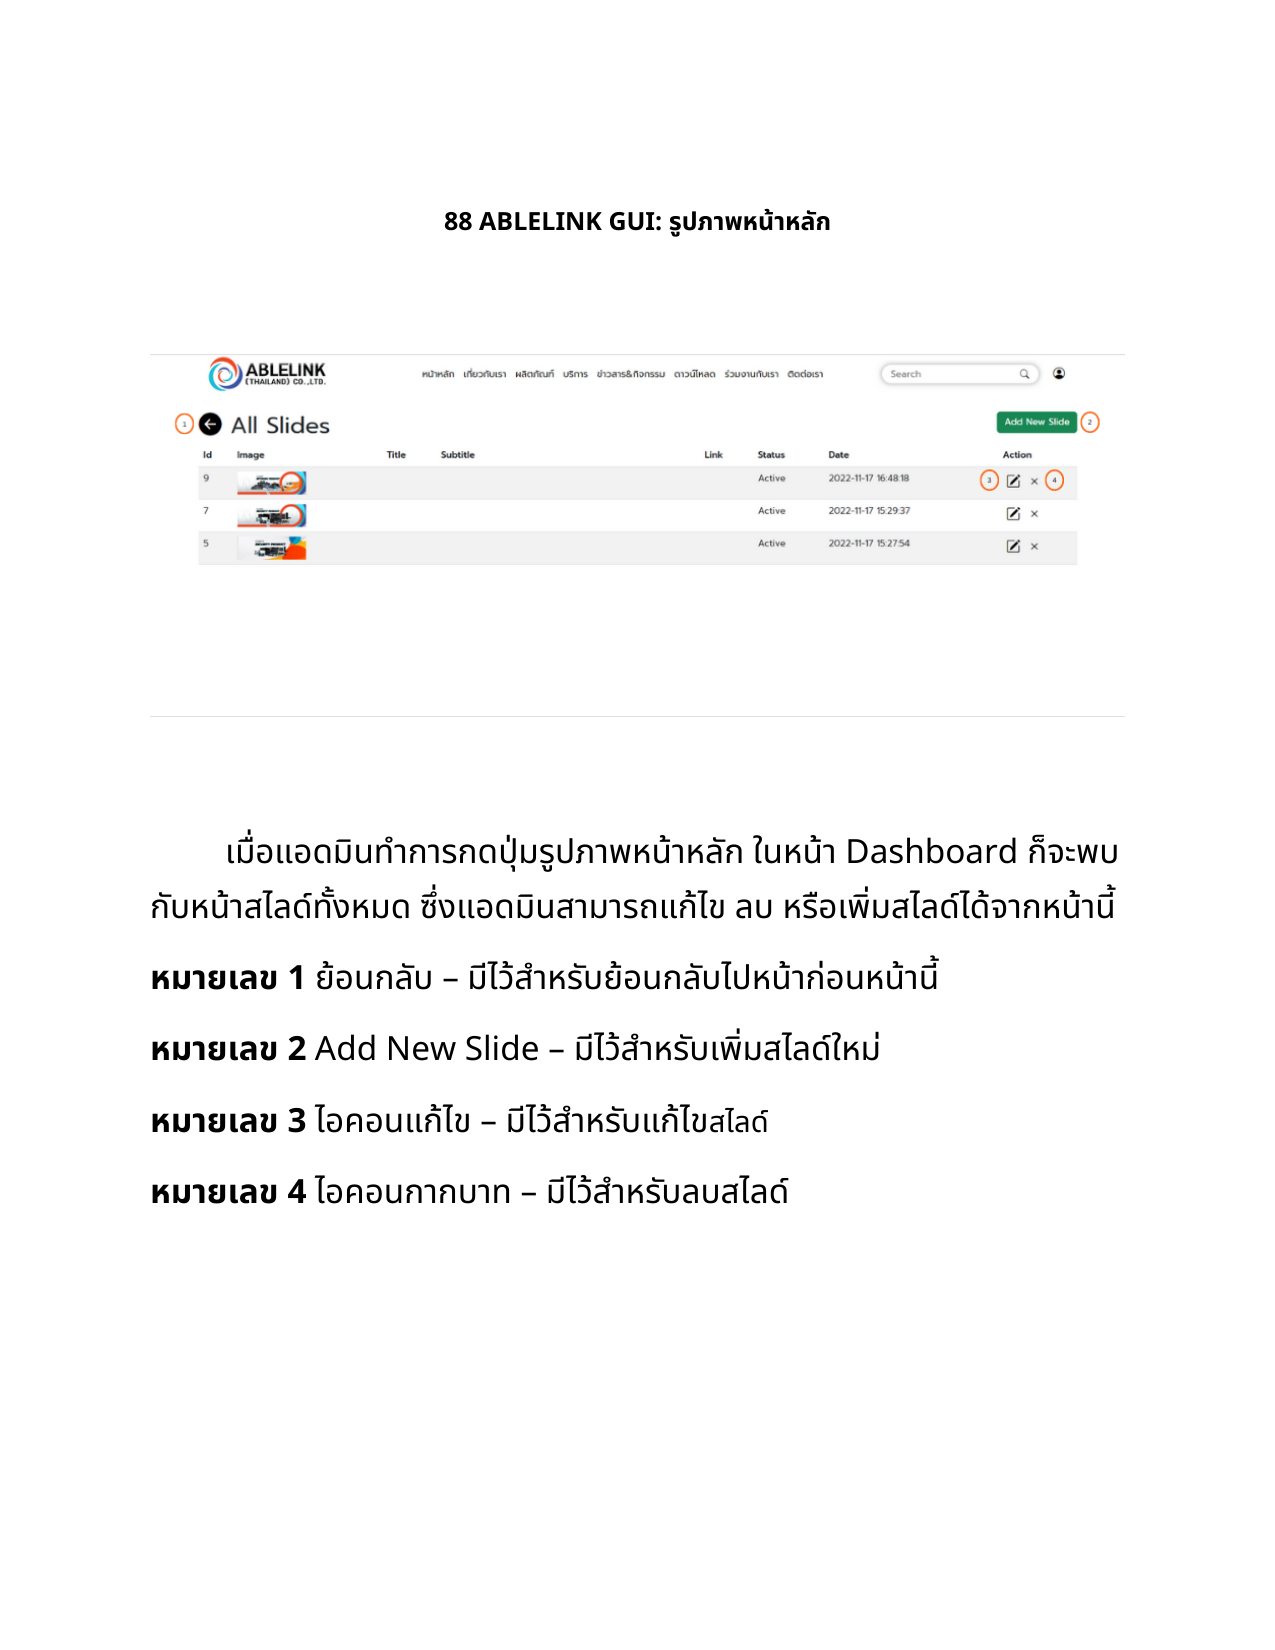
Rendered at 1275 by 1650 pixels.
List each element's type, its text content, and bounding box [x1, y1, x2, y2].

text หมายเลข 3 ไอคอนแก้ไข – มีไว้สำหรับแก้ไขสไลด์ [150, 1096, 1125, 1147]
text หมายเลข 4 ไอคอนกากบาท – มีไว้สำหรับลบสไลด์ [150, 1168, 1125, 1218]
text หมายเลข 2 Add New Slide – มีไว้สำหรับเพิ่มสไลด์ใหม่ [150, 1025, 1125, 1076]
text หมายเลข 1 ย้อนกลับ – มีไว้สำหรับย้อนกลับไปหน้าก่อนหน้านี้ [150, 954, 1125, 1004]
text เมื่อแอดมินทำการกดปุ่มรูปภาพหน้าหลัก ในหน้า Dashboard ก็จะพบกับหน้าสไลด์ทั้งหมด ซึ่งแอดมินสามารถแก้ไข ลบ หรือเพิ่มสไลด์ได้จากหน้านี้ [150, 828, 1125, 933]
text 88 ABLELINK GUI: รูปภาพหน้าหลัก [150, 203, 1125, 241]
picture [150, 261, 1125, 810]
